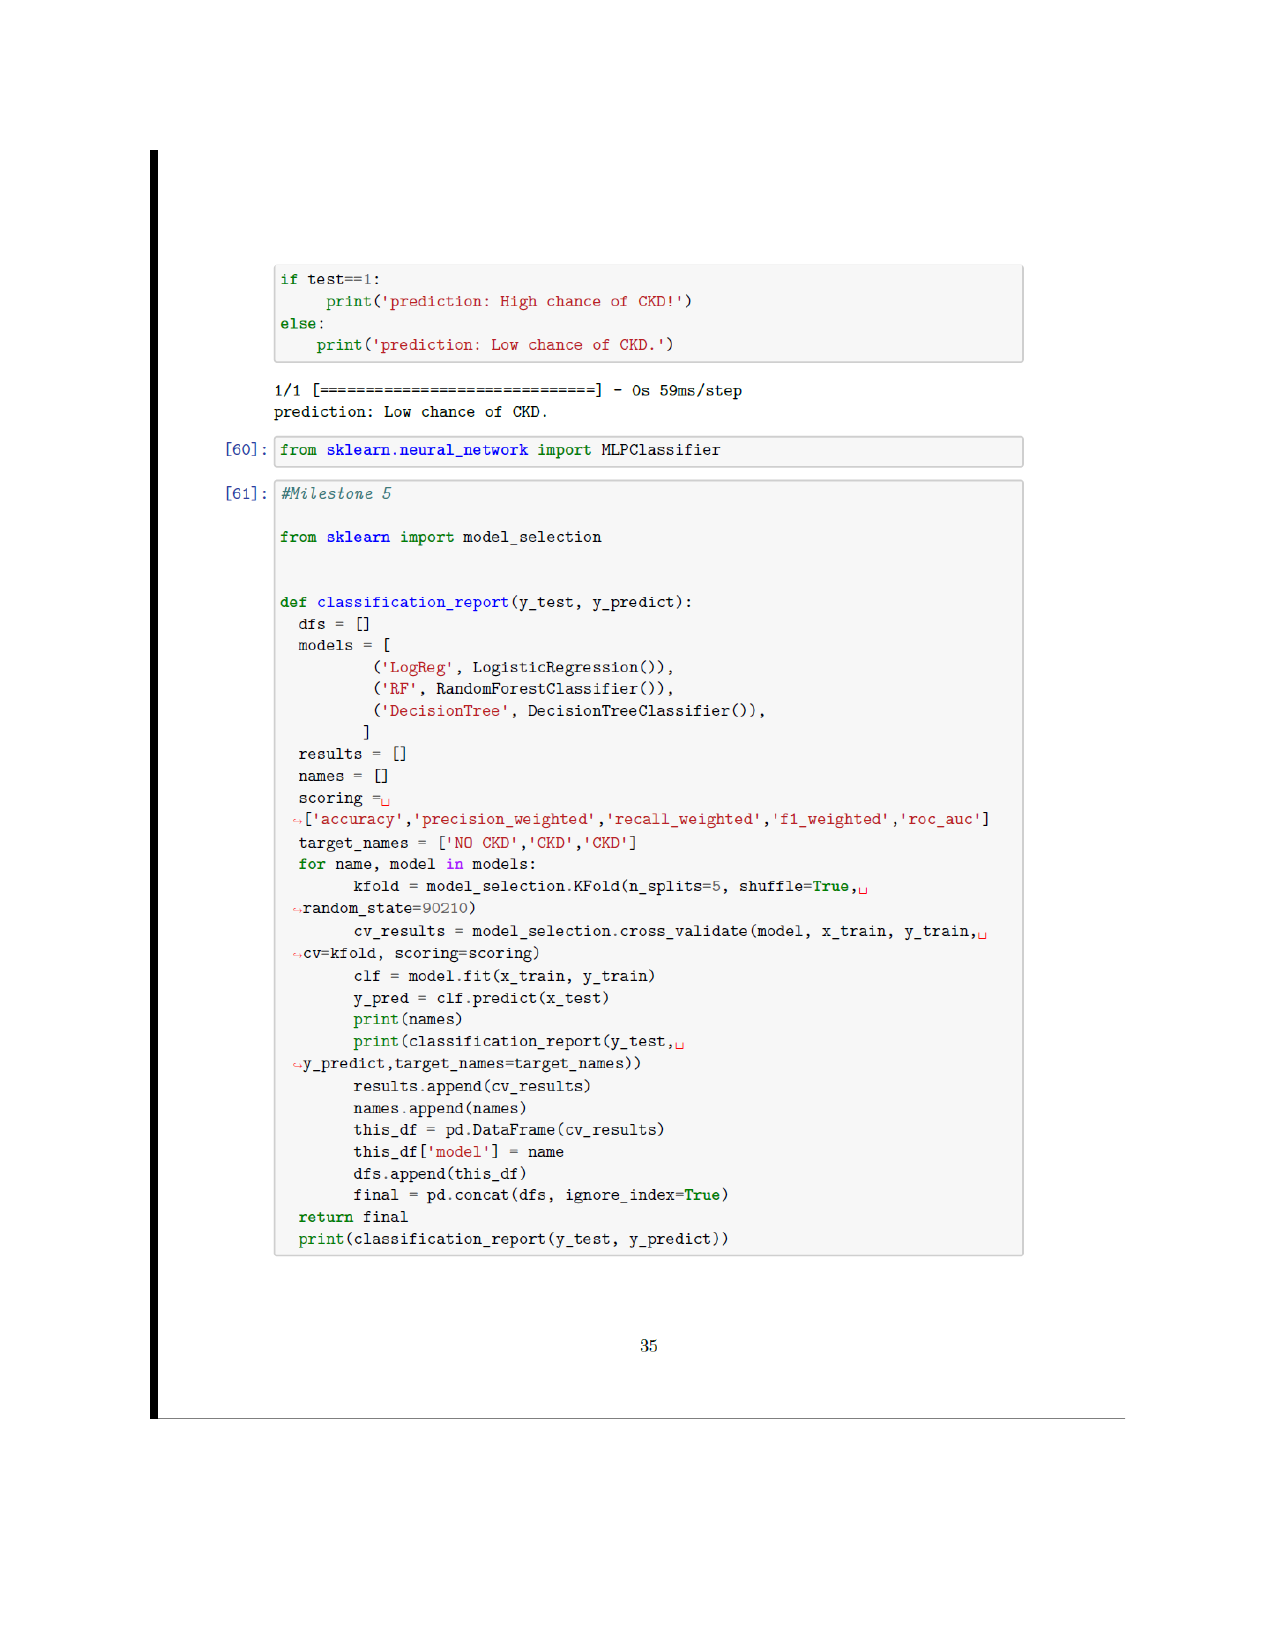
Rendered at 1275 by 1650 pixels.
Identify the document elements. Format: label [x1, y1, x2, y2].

picture [150, 150, 1125, 1419]
